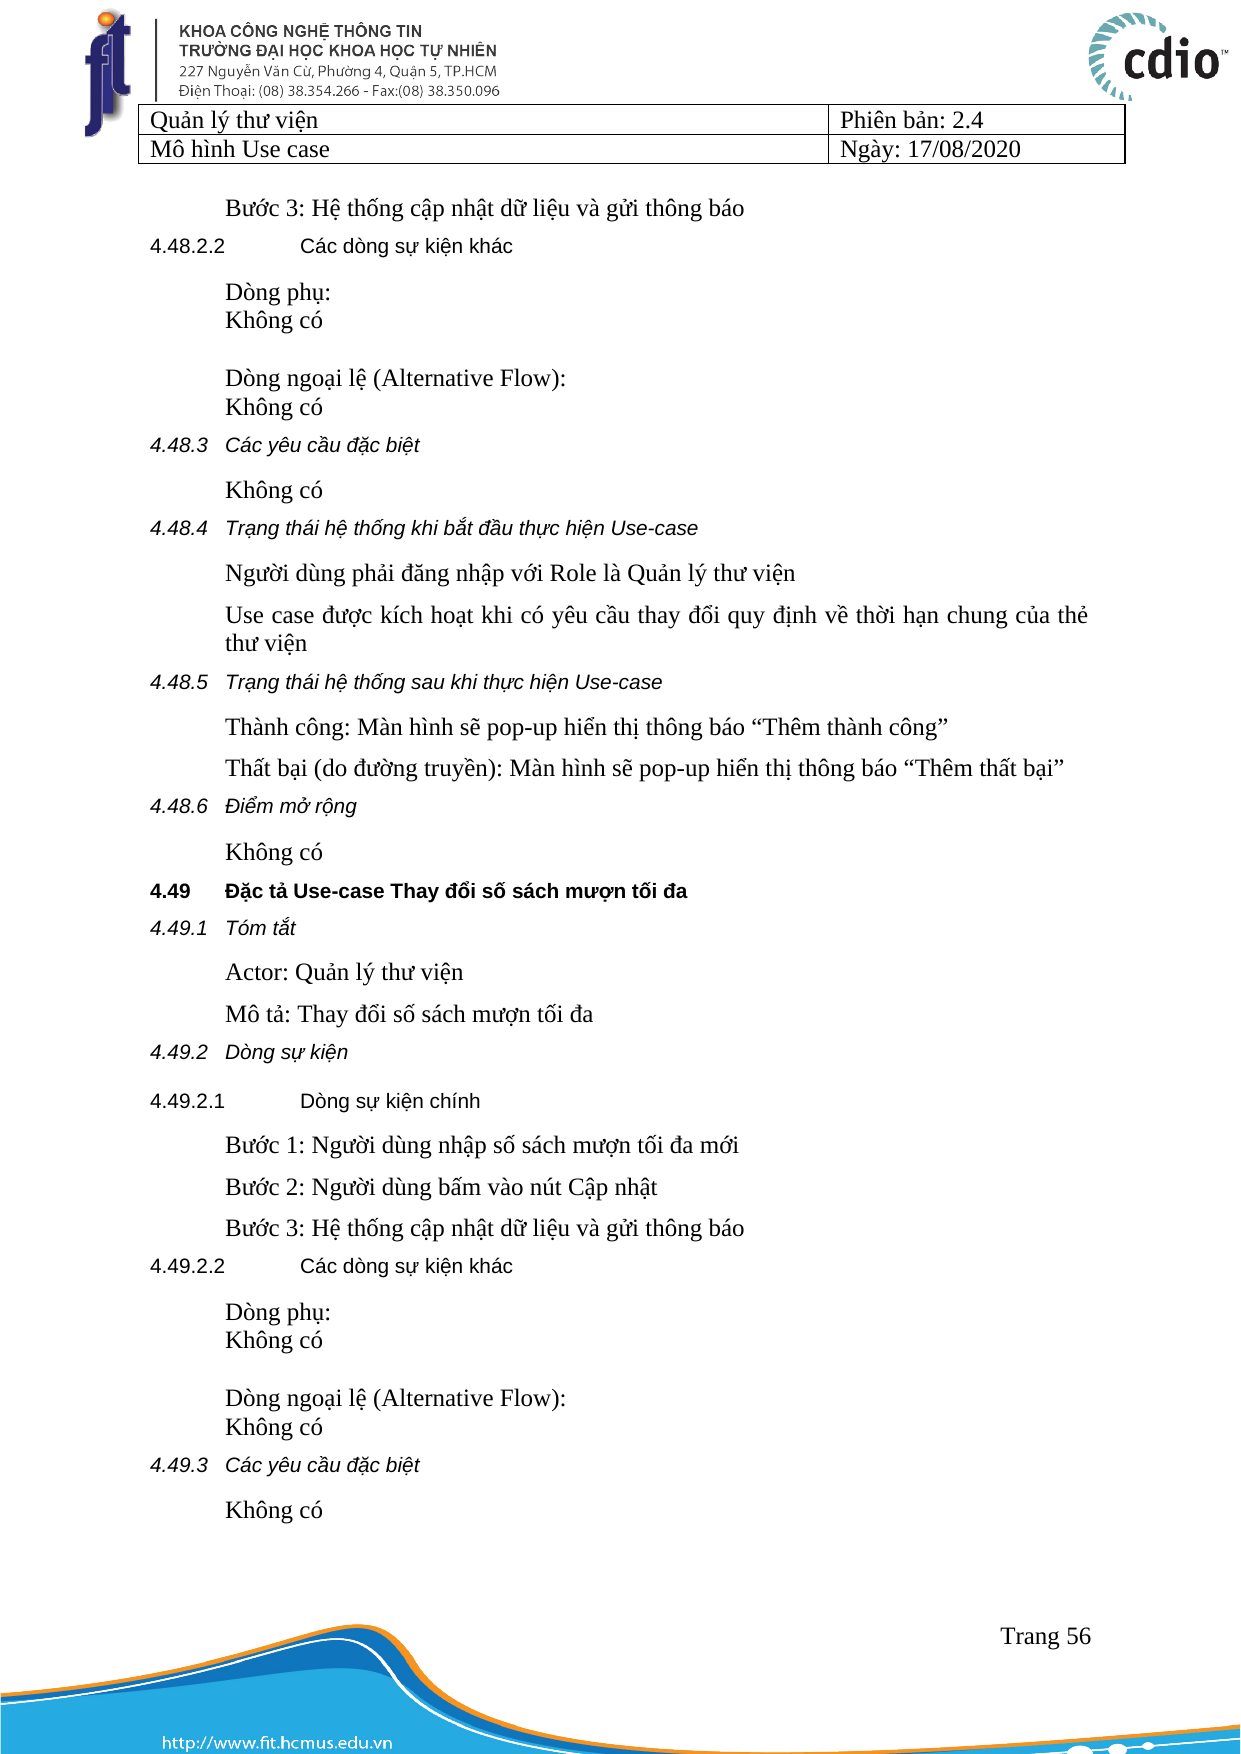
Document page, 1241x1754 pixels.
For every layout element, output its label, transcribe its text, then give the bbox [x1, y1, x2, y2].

text Không có [150, 1325, 1090, 1354]
text Dòng phụ: [150, 277, 1090, 305]
text Dòng phụ: [150, 1297, 1090, 1325]
picture [829, 105, 1124, 134]
text Không có [225, 475, 1090, 504]
subtitle Trạng thái hệ thống khi bắt đầu thực hiện Use-case [150, 516, 1090, 540]
subtitle Điểm mở rộng [150, 794, 1090, 818]
subtitle Dòng sự kiện chính [150, 1088, 1090, 1112]
text Không có [150, 392, 1090, 420]
text Thành công: Màn hình sẽ pop-up hiển thị thông báo “Thêm thành công” [225, 712, 1090, 741]
subtitle Các yêu cầu đặc biệt [150, 433, 1090, 457]
picture [139, 105, 828, 134]
subtitle Trạng thái hệ thống sau khi thực hiện Use-case [150, 670, 1090, 694]
text Mô tả: Thay đổi số sách mượn tối đa [225, 999, 1090, 1027]
text Bước 3: Hệ thống cập nhật dữ liệu và gửi thông báo [225, 1213, 1090, 1242]
picture [829, 135, 1124, 161]
text Bước 1: Người dùng nhập số sách mượn tối đa mới [225, 1131, 1090, 1159]
text Actor: Quản lý thư viện [225, 957, 1090, 986]
text Bước 2: Người dùng bấm vào nút Cập nhật [225, 1172, 1090, 1201]
text Không có [150, 305, 1090, 334]
text Không có [150, 1412, 1090, 1440]
subtitle Các yêu cầu đặc biệt [150, 1453, 1090, 1477]
text Không có [225, 1495, 1090, 1524]
text Thất bại (do đường truyền): Màn hình sẽ pop-up hiển thị thông báo “Thêm thất bại” [225, 753, 1090, 782]
subtitle Tóm tắt [150, 915, 1090, 939]
subtitle Các dòng sự kiện khác [150, 234, 1090, 258]
picture [139, 135, 828, 161]
subtitle Đặc tả Use-case Thay đổi số sách mượn tối đa [150, 878, 1090, 903]
text Dòng ngoại lệ (Alternative Flow): [150, 363, 1090, 392]
text Dòng ngoại lệ (Alternative Flow): [150, 1383, 1090, 1412]
text Người dùng phải đăng nhập với Role là Quản lý thư viện [225, 558, 1090, 587]
text Bước 3: Hệ thống cập nhật dữ liệu và gửi thông báo [225, 193, 1090, 222]
picture [0, 1621, 1241, 1754]
subtitle Các dòng sự kiện khác [150, 1254, 1090, 1278]
text Use case được kích hoạt khi có yêu cầu thay đổi quy định về thời hạn chung của thẻ thư viện [225, 600, 1090, 657]
text Không có [225, 837, 1090, 865]
subtitle Dòng sự kiện [150, 1040, 1090, 1064]
picture [61, 1, 1241, 161]
